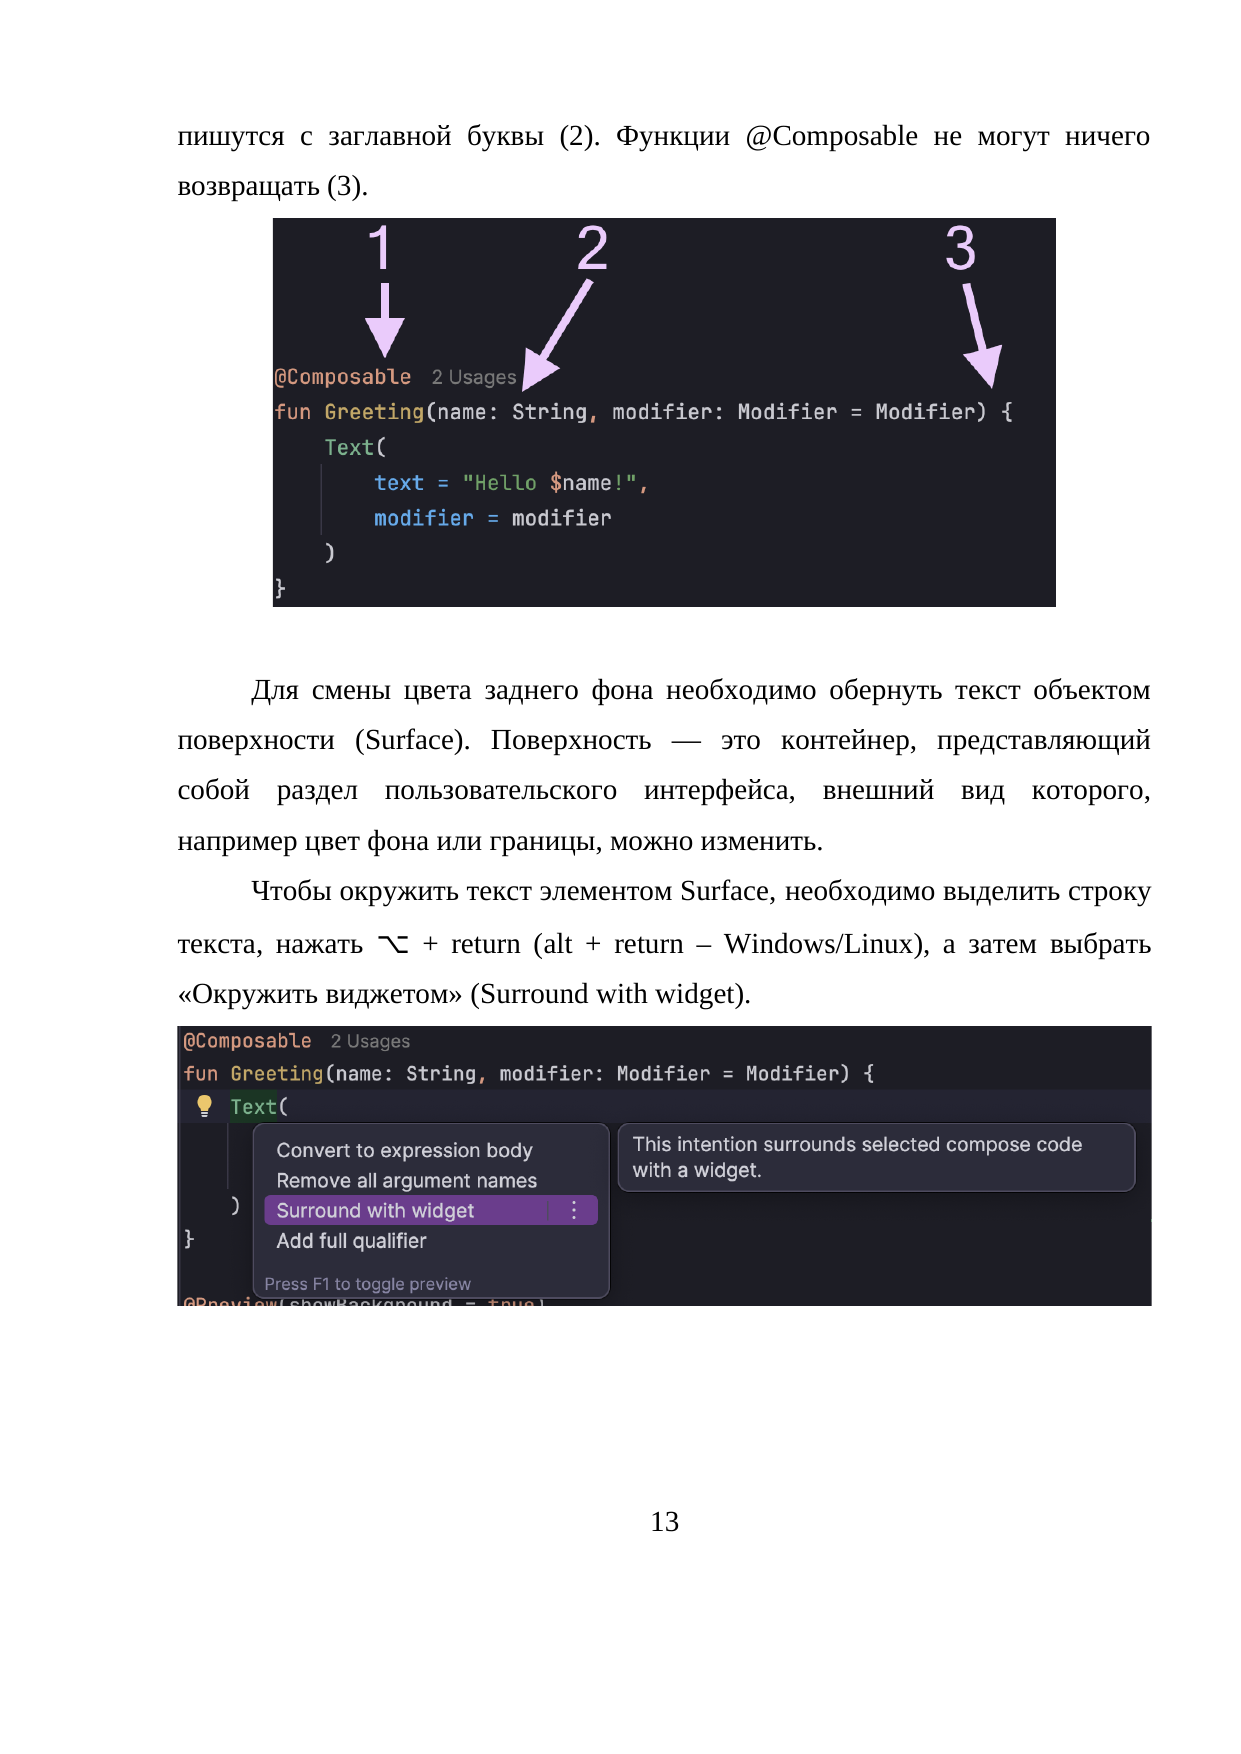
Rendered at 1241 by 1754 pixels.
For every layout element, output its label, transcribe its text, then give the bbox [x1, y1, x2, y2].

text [177, 118, 1152, 202]
text Для смены цвета заднего фона необходимо обернуть текст объектом поверхности (Surface). Поверхность — это контейнер, представляющий собой раздел пользовательского интерфейса, внешний вид которого, например цвет фона или границы, можно изменить. [177, 672, 1152, 856]
text Чтобы окружить текст элементом Surface, необходимо выделить строку текста, нажать ⌥ + return (alt + return – Windows/Linux), а затем выбрать «Окружить виджетом» (Surround with widget). [177, 873, 1152, 1009]
picture [272, 218, 1056, 607]
picture [177, 1026, 1152, 1306]
